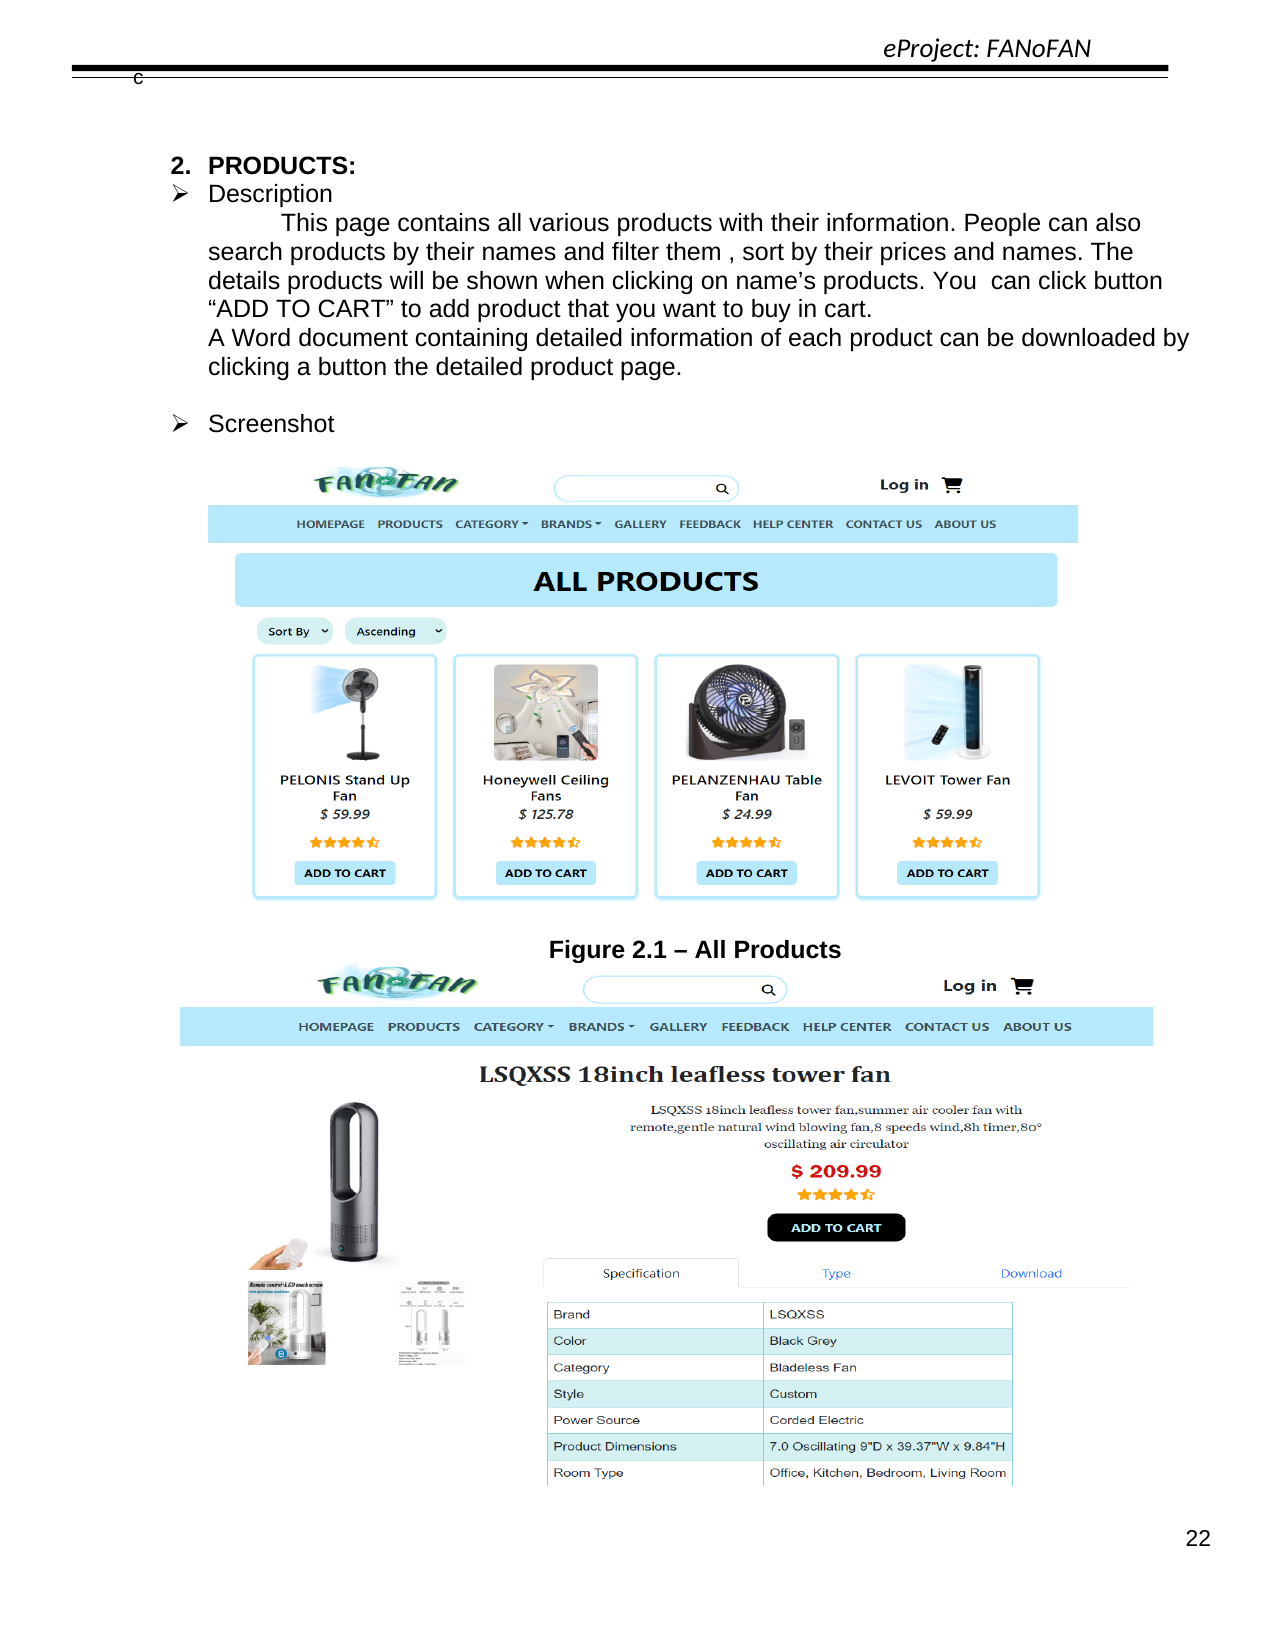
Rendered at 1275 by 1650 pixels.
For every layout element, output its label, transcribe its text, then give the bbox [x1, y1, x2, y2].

picture [179, 963, 1154, 1486]
text Figure 2.1 – All Products [180, 934, 1211, 963]
list Screenshot [170, 409, 1211, 438]
list A Word document containing detailed information of each product can be downloaded by clicking a button the detailed product page. [208, 323, 1211, 381]
list PRODUCTS: [170, 151, 1211, 179]
picture [207, 467, 1079, 906]
list Description [170, 179, 1211, 208]
list This page contains all various products with their information. People can also search products by their names and filter them , sort by their prices and names. The details products will be shown when clicking on name’s products. You can click button “ADD TO CART” to add product that you want to buy in cart. [208, 208, 1211, 323]
